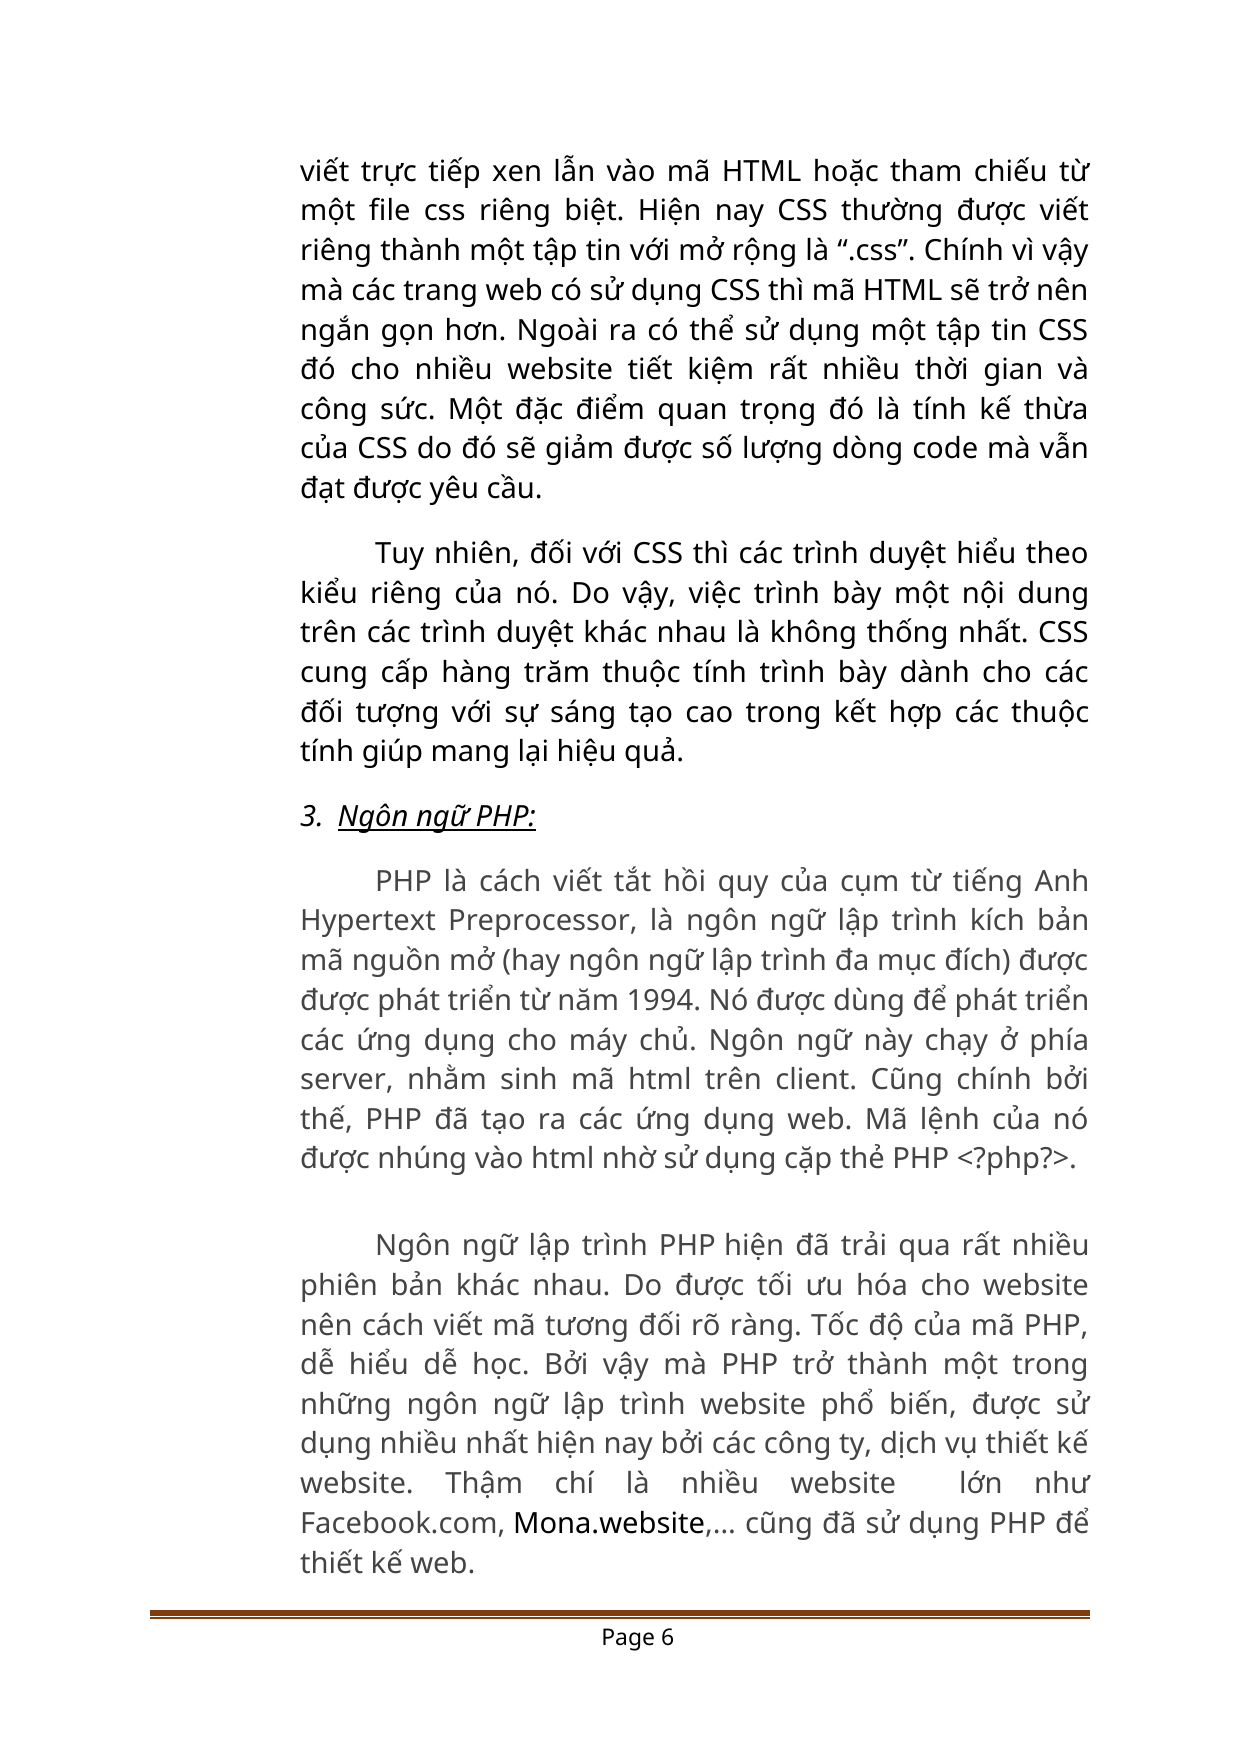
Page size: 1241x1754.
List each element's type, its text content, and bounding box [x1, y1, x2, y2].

list Ngôn ngữ PHP: [300, 795, 1090, 835]
text PHP là cách viết tắt hồi quy của cụm từ tiếng Anh Hypertext Preprocessor, là ngôn ngữ lập trình kích bản mã nguồn mở (hay ngôn ngữ lập trình đa mục đích) được được phát triển từ năm 1994. Nó được dùng để phát triển các ứng dụng cho máy chủ. Ngôn ngữ này chạy ở phía server, nhằm sinh mã html trên client. Cũng chính bởi thế, PHP đã tạo ra các ứng dụng web. Mã lệnh của nó được nhúng vào html nhờ sử dụng cặp thẻ PHP <?php?>. [300, 860, 1090, 1177]
text Ngôn ngữ lập trình PHP hiện đã trải qua rất nhiều phiên bản khác nhau. Do được tối ưu hóa cho website nên cách viết mã tương đối rõ ràng. Tốc độ của mã PHP, dễ hiểu dễ học. Bởi vậy mà PHP trở thành một trong những ngôn ngữ lập trình website phổ biến, được sử dụng nhiều nhất hiện nay bởi các công ty, dịch vụ thiết kế website. Thậm chí là nhiều website lớn như Facebook.com, Mona.website,… cũng đã sử dụng PHP để thiết kế web. [300, 1224, 1090, 1582]
text Tuy nhiên, đối với CSS thì các trình duyệt hiểu theo kiểu riêng của nó. Do vậy, việc trình bày một nội dung trên các trình duyệt khác nhau là không thống nhất. CSS cung cấp hàng trăm thuộc tính trình bày dành cho các đối tượng với sự sáng tạo cao trong kết hợp các thuộc tính giúp mang lại hiệu quả. [300, 532, 1090, 770]
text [300, 150, 1090, 507]
